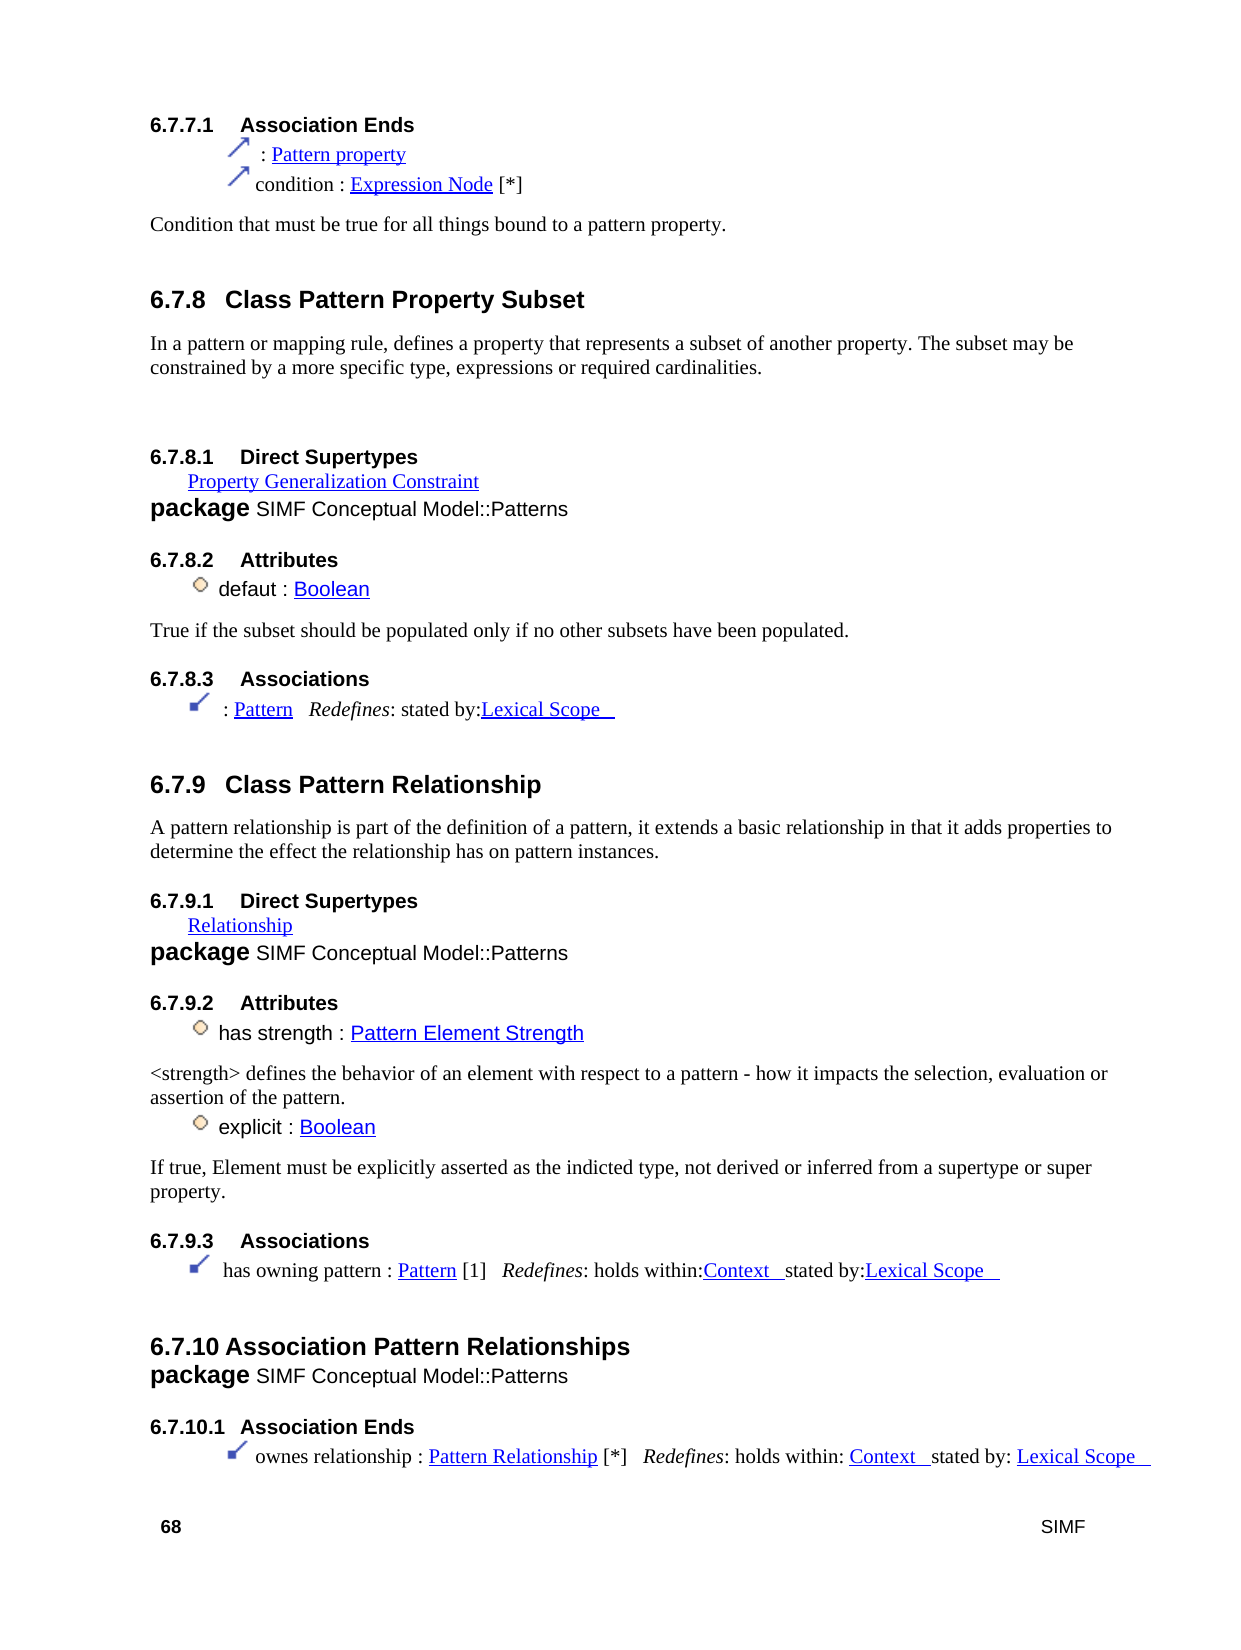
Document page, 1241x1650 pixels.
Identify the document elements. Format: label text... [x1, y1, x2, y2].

text : Pattern property [150, 136, 1165, 166]
text has strength : Pattern Element Strength [187, 1015, 1165, 1044]
picture [225, 1438, 251, 1464]
text A pattern relationship is part of the definition of a pattern, it extends a basic relationship in that it adds properties to determine the effect the relationship has on pattern instances. [150, 815, 1165, 863]
picture [187, 1015, 213, 1040]
subtitle Association Ends [150, 112, 1165, 136]
text True if the subset should be populated only if no other subsets have been populated. [150, 617, 1165, 642]
picture [225, 166, 251, 191]
subtitle Associations [150, 1229, 1165, 1253]
picture [187, 1252, 213, 1278]
subtitle Association Pattern Relationships [150, 1331, 1165, 1360]
text : Pattern Redefines: stated by:Lexical Scope [187, 691, 1165, 721]
text condition : Expression Node [*] [150, 166, 1165, 196]
subtitle Associations [150, 667, 1165, 691]
subtitle Direct Supertypes [150, 889, 1165, 913]
text package SIMF Conceptual Model::Patterns [150, 493, 1165, 522]
subtitle Class Pattern Relationship [150, 770, 1165, 798]
subtitle Attributes [150, 547, 1165, 571]
picture [187, 571, 213, 597]
text package SIMF Conceptual Model::Patterns [150, 1360, 1165, 1389]
picture [225, 136, 251, 162]
text defaut : Boolean [187, 571, 1165, 601]
subtitle Attributes [150, 991, 1165, 1015]
text Condition that must be true for all things bound to a pattern property. [150, 212, 1165, 236]
text has owning pattern : Pattern [1] Redefines: holds within:Context stated by:Lexical Scope [187, 1253, 1165, 1282]
text <strength> defines the behavior of an element with respect to a pattern - how it impacts the selection, evaluation or assertion of the pattern. [150, 1061, 1165, 1109]
text In a pattern or mapping rule, defines a property that represents a subset of another property. The subset may be constrained by a more specific type, expressions or required cardinalities. [150, 331, 1165, 379]
subtitle Class Pattern Property Subset [150, 285, 1165, 314]
subtitle Association Ends [150, 1414, 1165, 1438]
text ownes relationship : Pattern Relationship [*] Redefines: holds within: Context stated by: Lexical Scope [150, 1438, 1165, 1468]
text explicit : Boolean [187, 1109, 1165, 1138]
text package SIMF Conceptual Model::Patterns [150, 937, 1165, 966]
picture [187, 691, 213, 716]
text Property Generalization Constraint [187, 469, 1165, 493]
text Relationship [187, 913, 1165, 937]
subtitle Direct Supertypes [150, 445, 1165, 469]
picture [187, 1109, 213, 1135]
text If true, Element must be explicitly asserted as the indicted type, not derived or inferred from a supertype or super property. [150, 1155, 1165, 1203]
